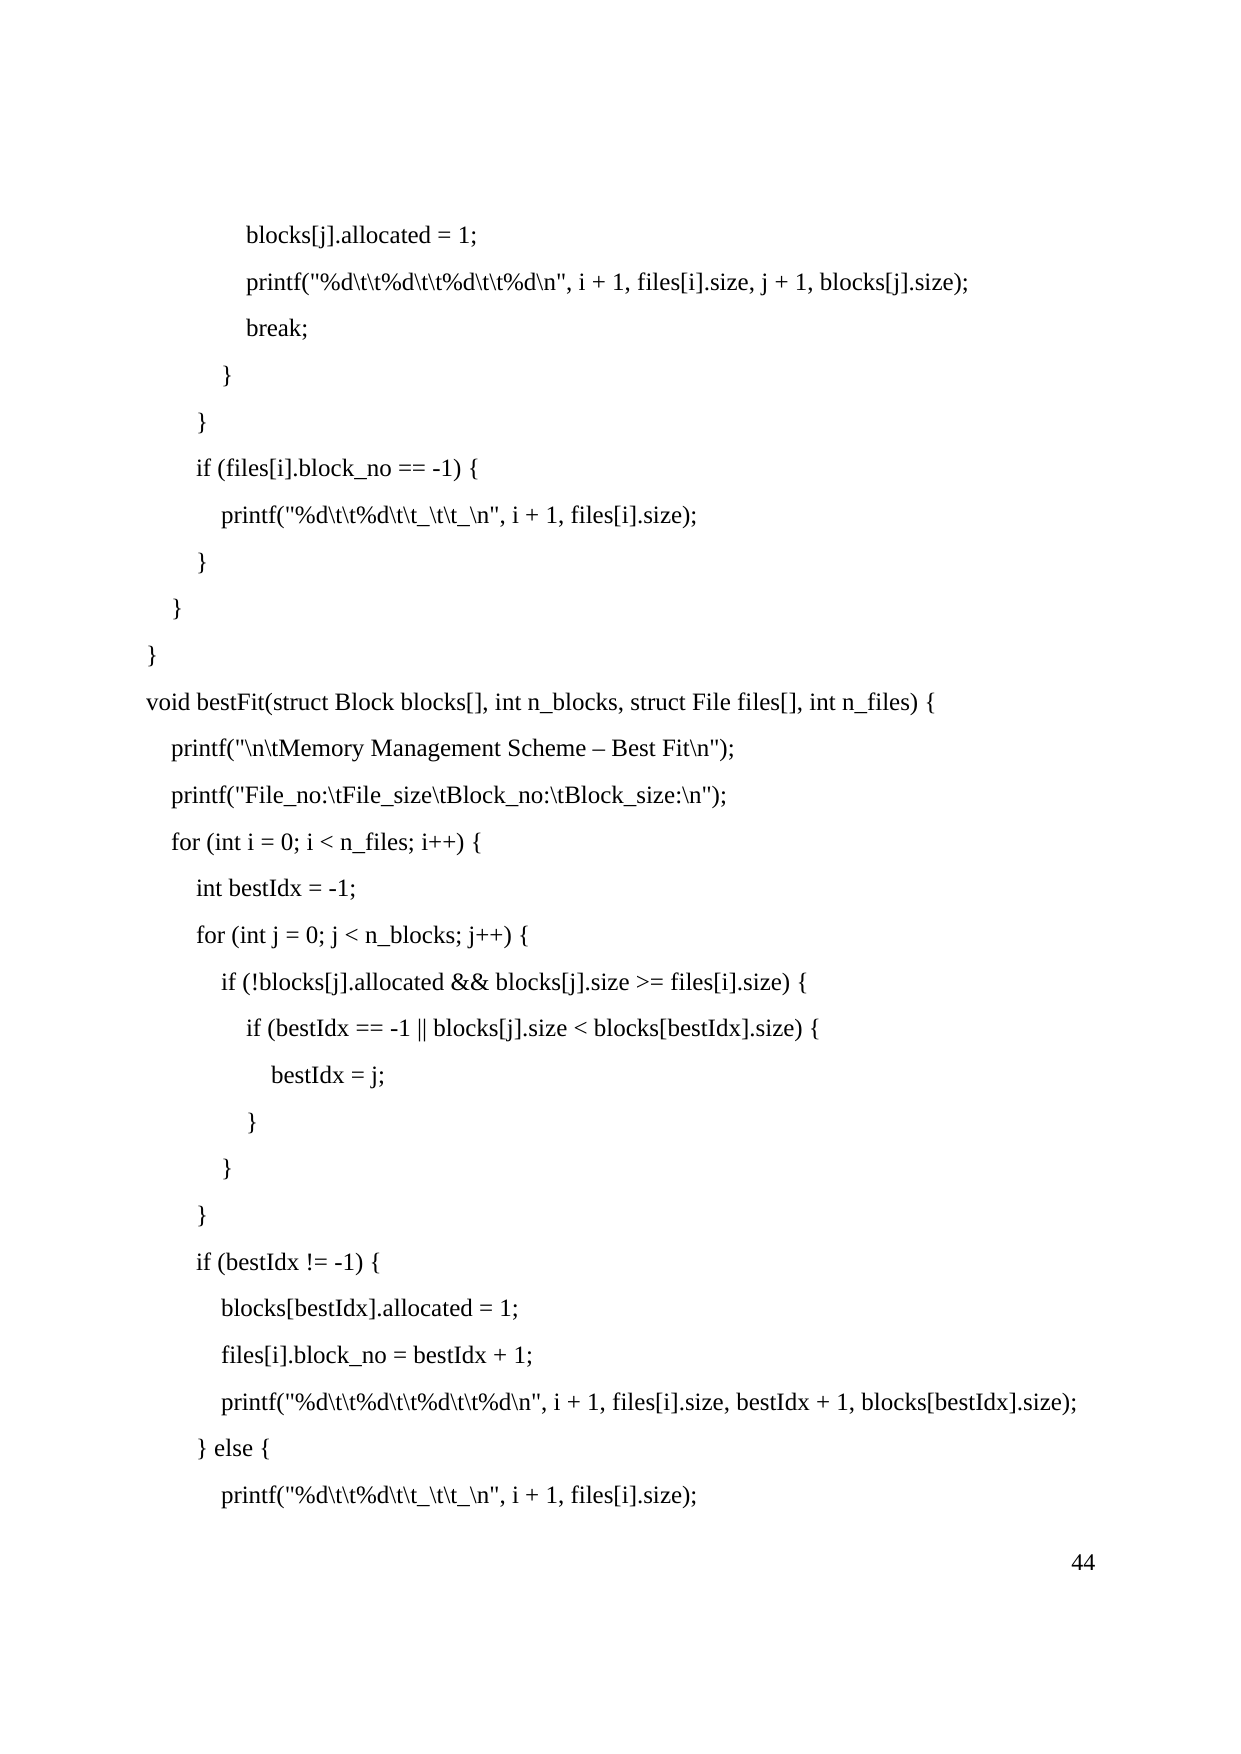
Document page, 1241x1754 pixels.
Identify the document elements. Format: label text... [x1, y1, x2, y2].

text } else { [146, 1433, 1102, 1462]
text blocks[bestIdx].allocated = 1; [146, 1293, 1102, 1322]
text } [146, 1200, 1102, 1229]
text for (int i = 0; i < n_files; i++) { [146, 827, 1102, 856]
text } [146, 593, 1102, 622]
text } [146, 1107, 1102, 1136]
text } [146, 547, 1102, 576]
text for (int j = 0; j < n_blocks; j++) { [146, 920, 1102, 949]
text printf("%d\t\t%d\t\t%d\t\t%d\n", i + 1, files[i].size, bestIdx + 1, blocks[bestIdx].size); [146, 1387, 1102, 1416]
text bestIdx = j; [146, 1060, 1102, 1089]
text break; [146, 313, 1102, 342]
text printf("%d\t\t%d\t\t%d\t\t%d\n", i + 1, files[i].size, j + 1, blocks[j].size); [146, 267, 1102, 296]
text } [146, 1153, 1102, 1182]
text int bestIdx = -1; [146, 873, 1102, 902]
text blocks[j].allocated = 1; [146, 220, 1102, 249]
text printf("%d\t\t%d\t\t_\t\t_\n", i + 1, files[i].size); [146, 1480, 1102, 1509]
text if (bestIdx == -1 || blocks[j].size < blocks[bestIdx].size) { [146, 1013, 1102, 1042]
text if (!blocks[j].allocated && blocks[j].size >= files[i].size) { [146, 967, 1102, 996]
text if (bestIdx != -1) { [146, 1247, 1102, 1276]
text } [146, 407, 1102, 436]
text printf("File_no:\tFile_size\tBlock_no:\tBlock_size:\n"); [146, 780, 1102, 809]
text } [146, 640, 1102, 669]
text } [146, 360, 1102, 389]
text if (files[i].block_no == -1) { [146, 453, 1102, 482]
text printf("\n\tMemory Management Scheme – Best Fit\n"); [146, 733, 1102, 762]
text files[i].block_no = bestIdx + 1; [146, 1340, 1102, 1369]
text printf("%d\t\t%d\t\t_\t\t_\n", i + 1, files[i].size); [146, 500, 1102, 529]
text void bestFit(struct Block blocks[], int n_blocks, struct File files[], int n_files) { [146, 687, 1102, 716]
